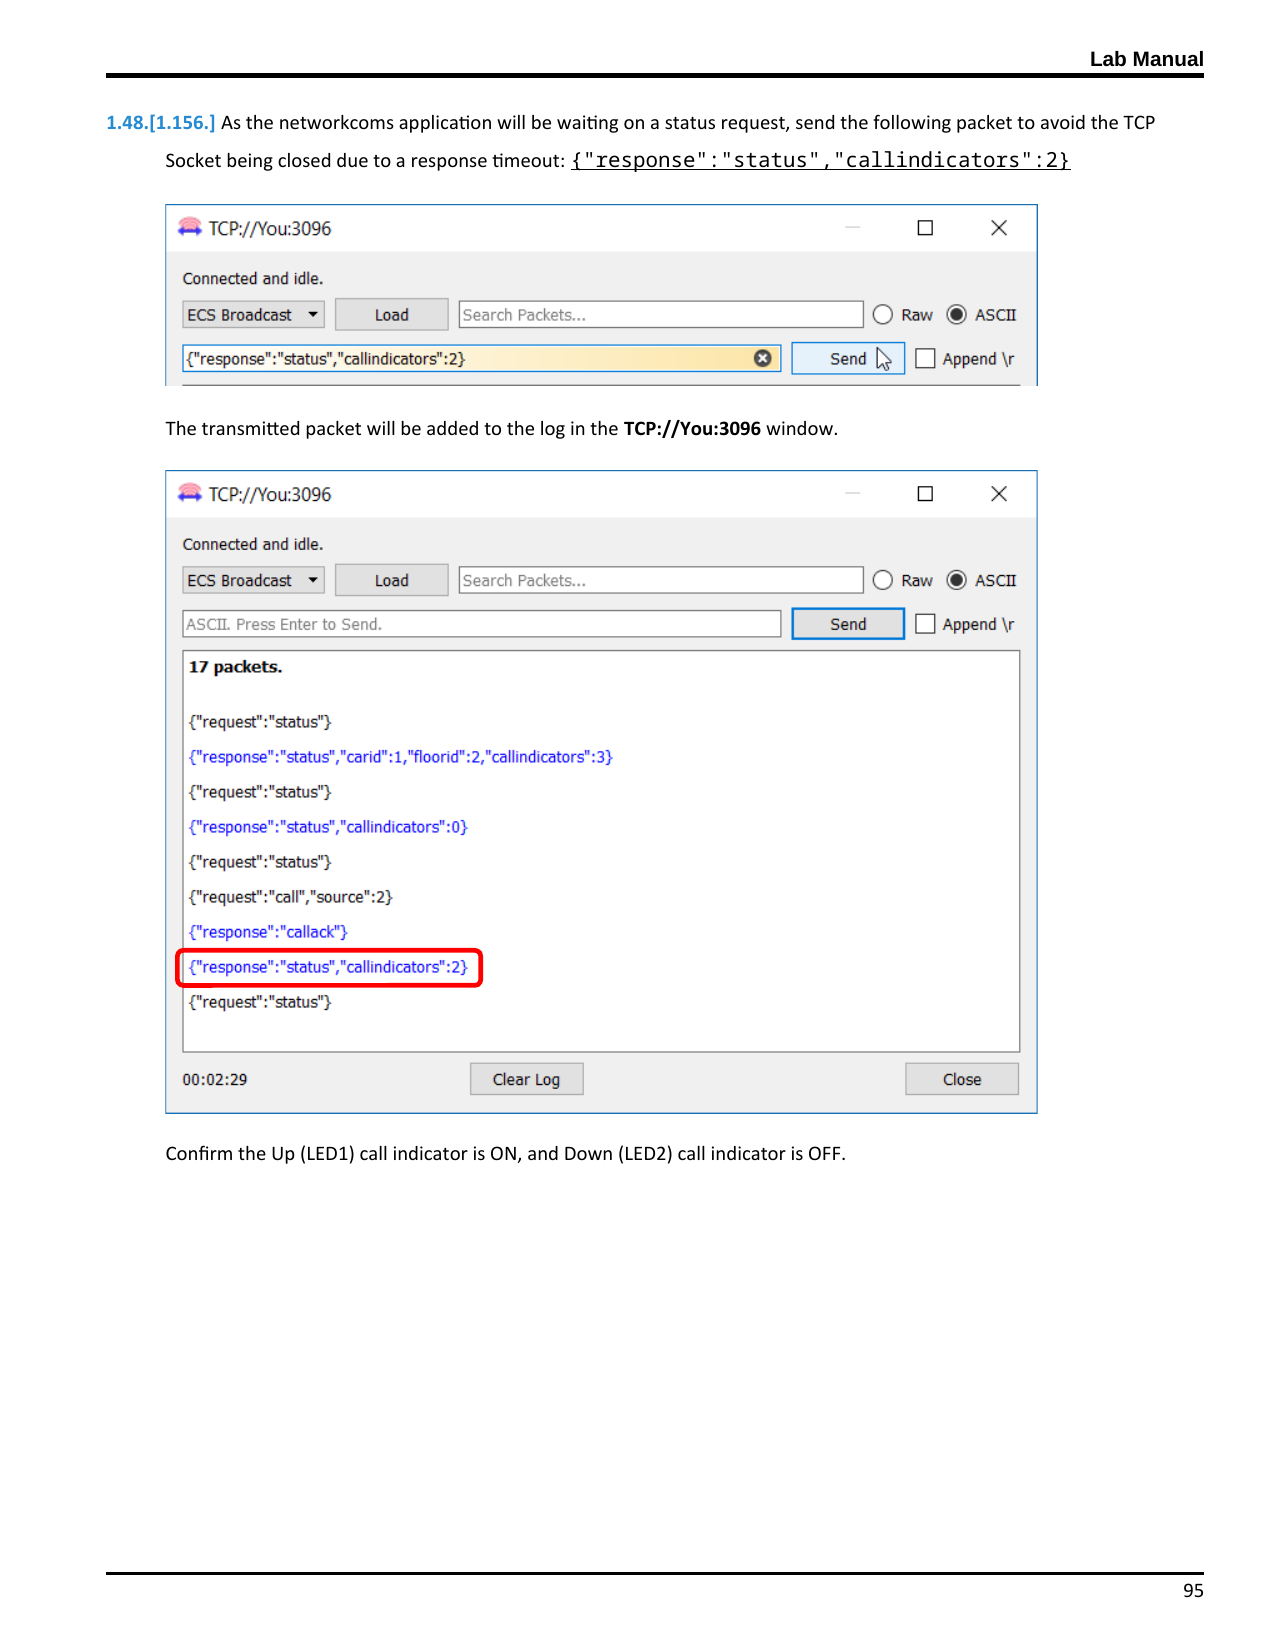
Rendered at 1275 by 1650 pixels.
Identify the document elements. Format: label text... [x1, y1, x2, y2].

picture [165, 470, 1038, 1114]
table_header [165, 452, 1110, 1140]
list As the networkcoms application will be waiting on a status request, send the following packet to avoid the TCP Socket being closed due to a response timeout: {"response":"status","callindicators":2} [106, 109, 1204, 173]
table_header [165, 186, 1169, 412]
list The transmitted packet will be added to the log in the TCP://You:3096 window. [165, 415, 1204, 440]
picture [165, 204, 1038, 386]
text Confirm the Up (LED1) call indicator is ON, and Down (LED2) call indicator is OFF. [165, 1140, 1204, 1166]
